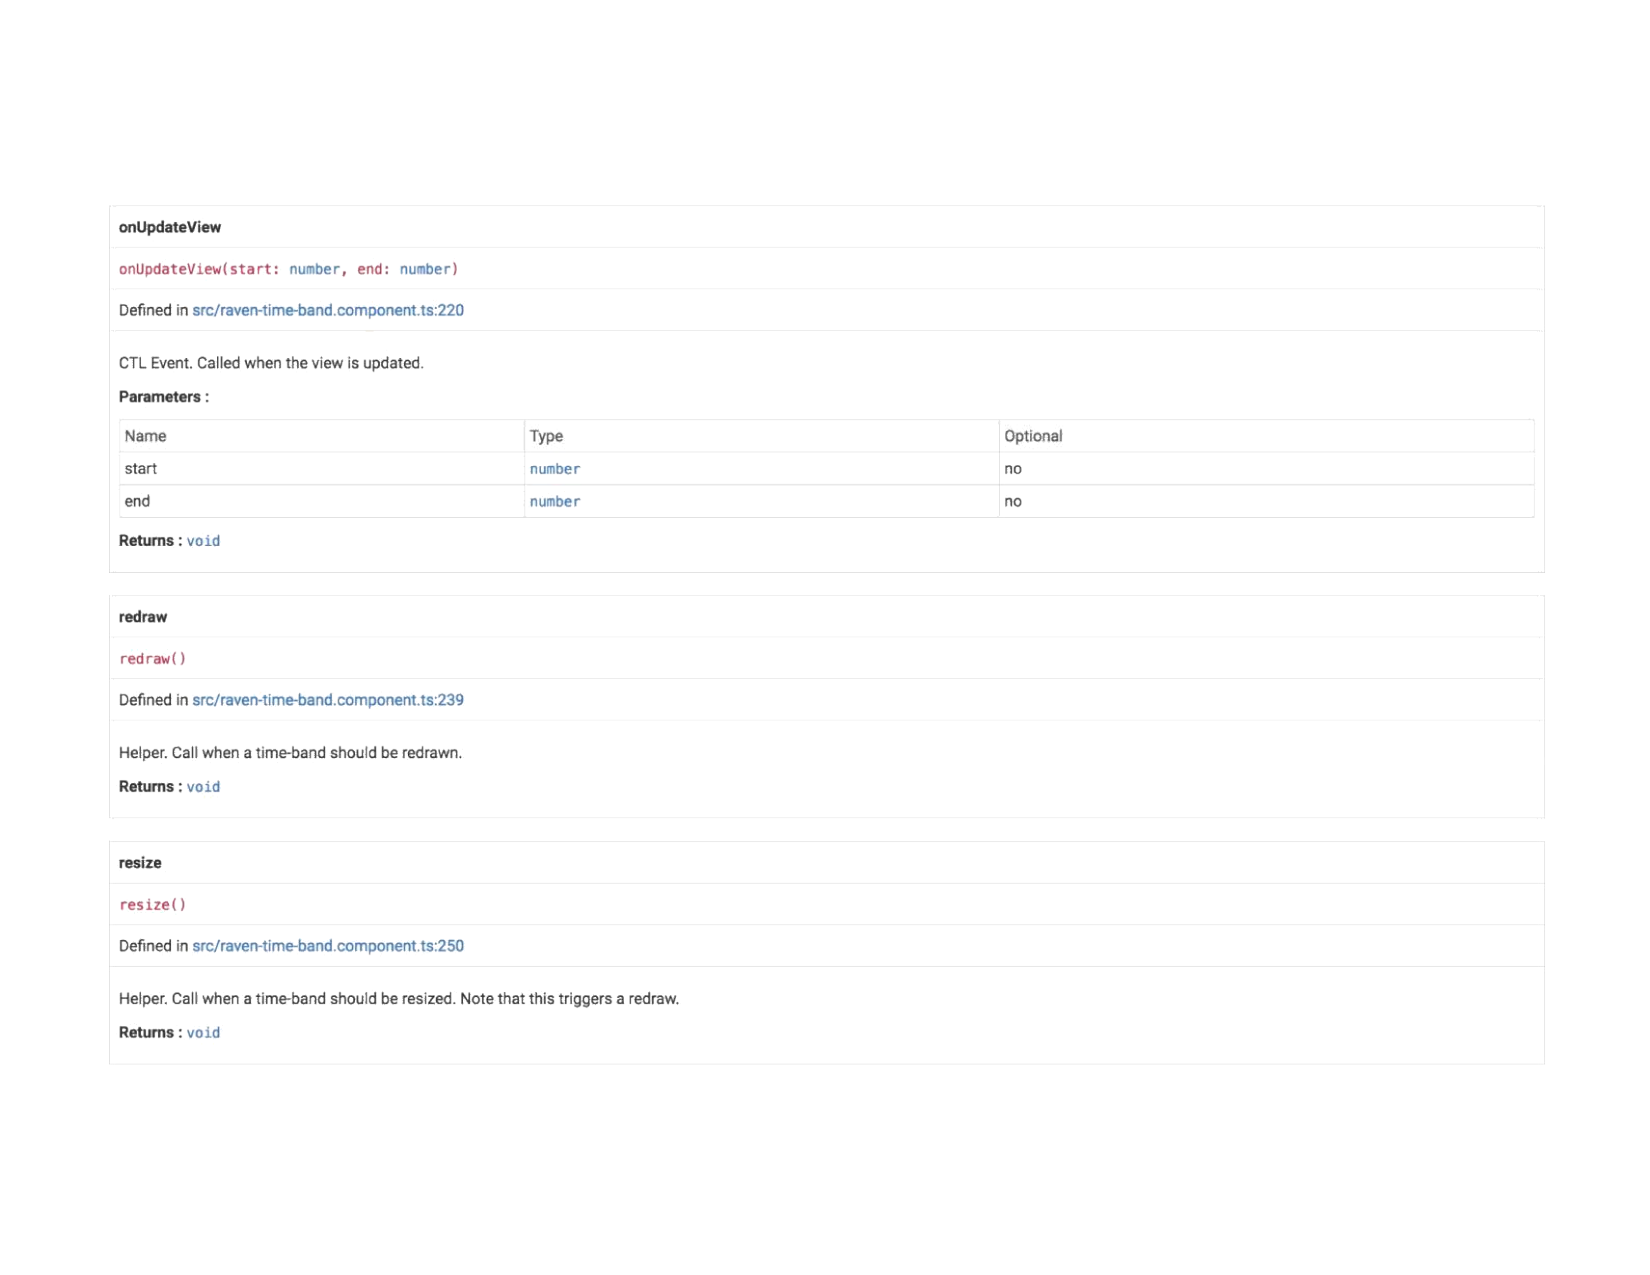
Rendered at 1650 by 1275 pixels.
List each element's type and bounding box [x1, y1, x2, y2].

picture [83, 200, 1567, 1075]
